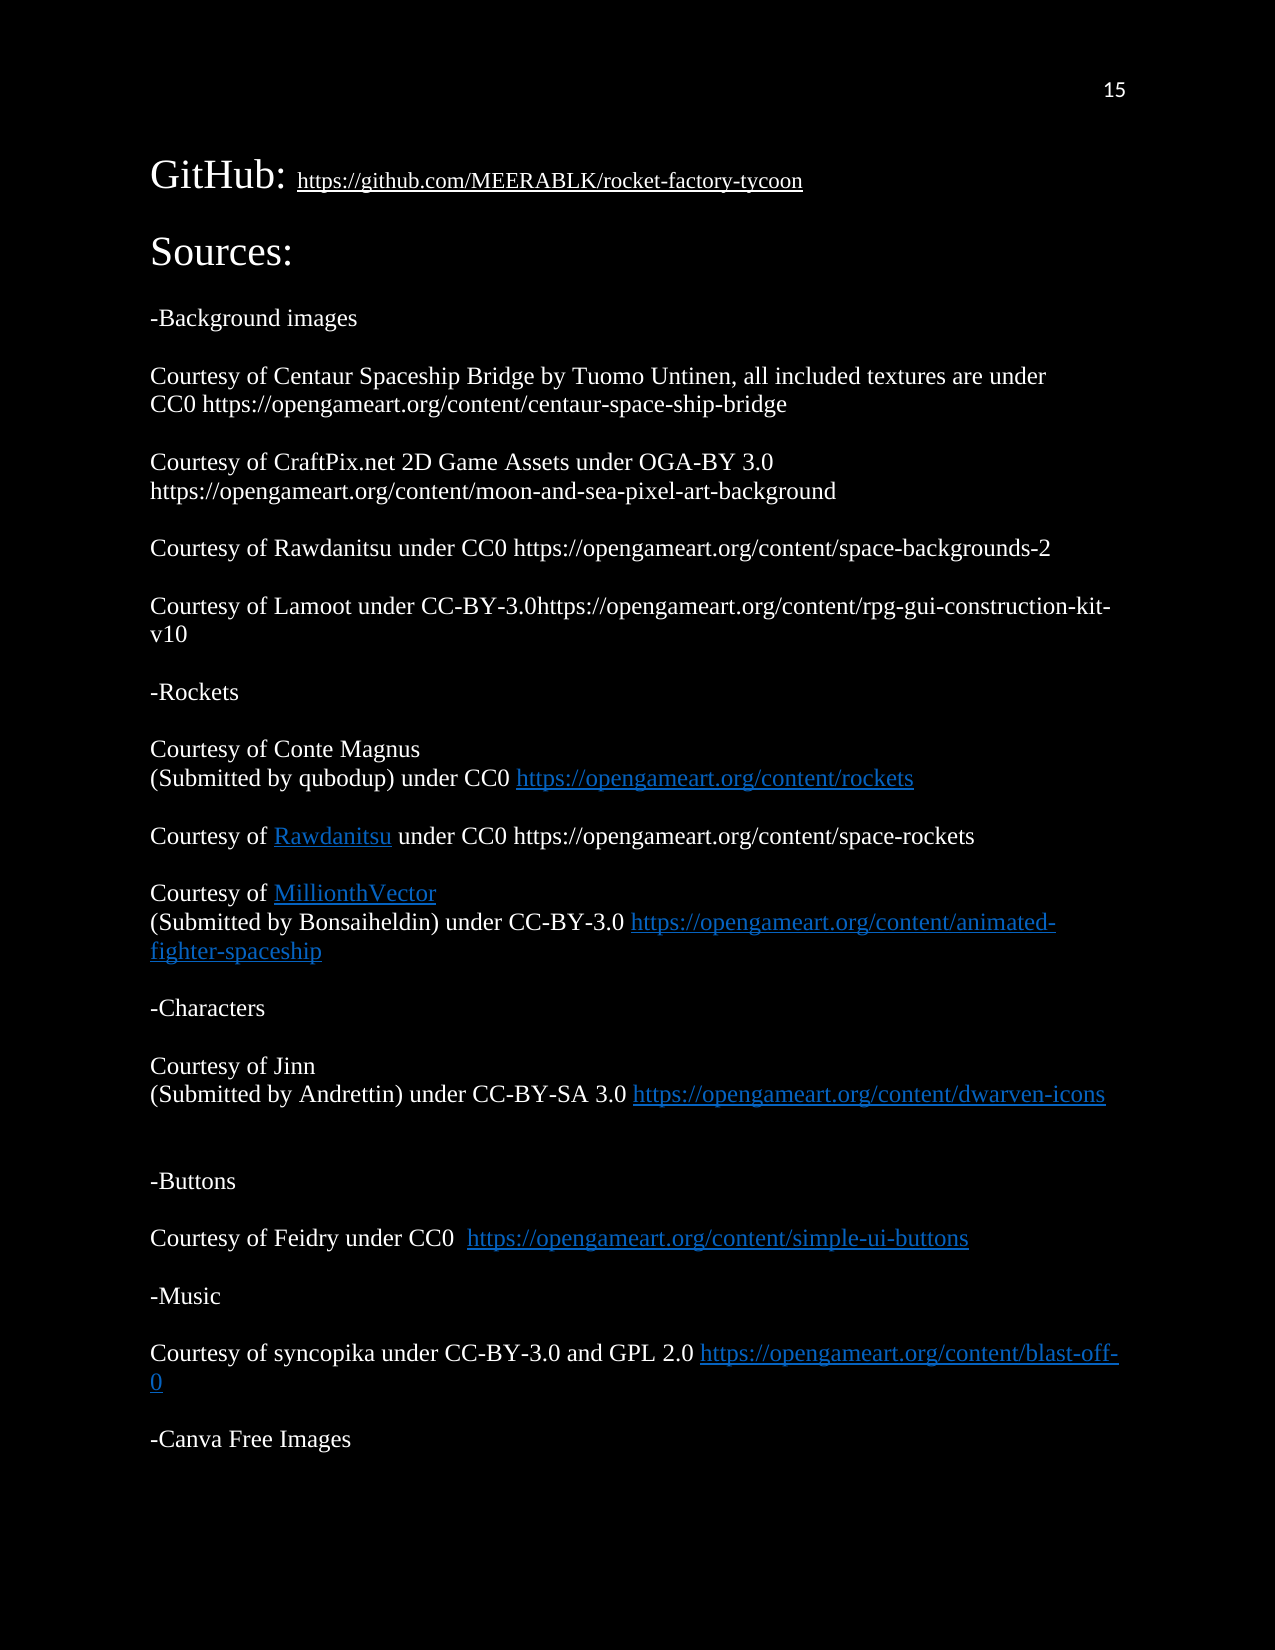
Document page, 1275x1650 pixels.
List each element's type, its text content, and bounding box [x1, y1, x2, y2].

text Sources: [150, 227, 1124, 274]
text -Canva Free Images [150, 1424, 1124, 1453]
text Courtesy of Rawdanitsu under CC0 https://opengameart.org/content/space-rockets [150, 821, 1124, 849]
text -Background images [150, 303, 1124, 332]
text GitHub: https://github.com/MEERABLK/rocket-factory-tycoon [150, 150, 1124, 198]
text Courtesy of Conte Magnus (Submitted by qubodup) under CC0 https://opengameart.org/content/rockets [150, 734, 1124, 792]
text Courtesy of Centaur Spaceship Bridge by Tuomo Untinen, all included textures are under CC0 https://opengameart.org/content/centaur-space-ship-bridge [150, 361, 1124, 418]
text -Music [150, 1281, 1124, 1309]
text Courtesy of Lamoot under CC-BY-3.0https://opengameart.org/content/rpg-gui-construction-kit-v10 [150, 591, 1124, 648]
text -Characters [150, 993, 1124, 1022]
text Courtesy of Rawdanitsu under CC0 https://opengameart.org/content/space-backgrounds-2 [150, 533, 1124, 562]
text Courtesy of syncopika under CC-BY-3.0 and GPL 2.0 https://opengameart.org/content/blast-off-0 [150, 1338, 1124, 1396]
text -Rockets [150, 677, 1124, 706]
text Courtesy of Jinn (Submitted by Andrettin) under CC-BY-SA 3.0 https://opengameart.org/content/dwarven-icons [150, 1051, 1124, 1108]
text -Buttons [150, 1166, 1124, 1194]
text Courtesy of CraftPix.net 2D Game Assets under OGA-BY 3.0 https://opengameart.org/content/moon-and-sea-pixel-art-background [150, 447, 1124, 504]
text Courtesy of Feidry under CC0 https://opengameart.org/content/simple-ui-buttons [150, 1223, 1124, 1252]
text Courtesy of MillionthVector (Submitted by Bonsaiheldin) under CC-BY-3.0 https://opengameart.org/content/animated-fighter-spaceship [150, 878, 1124, 964]
